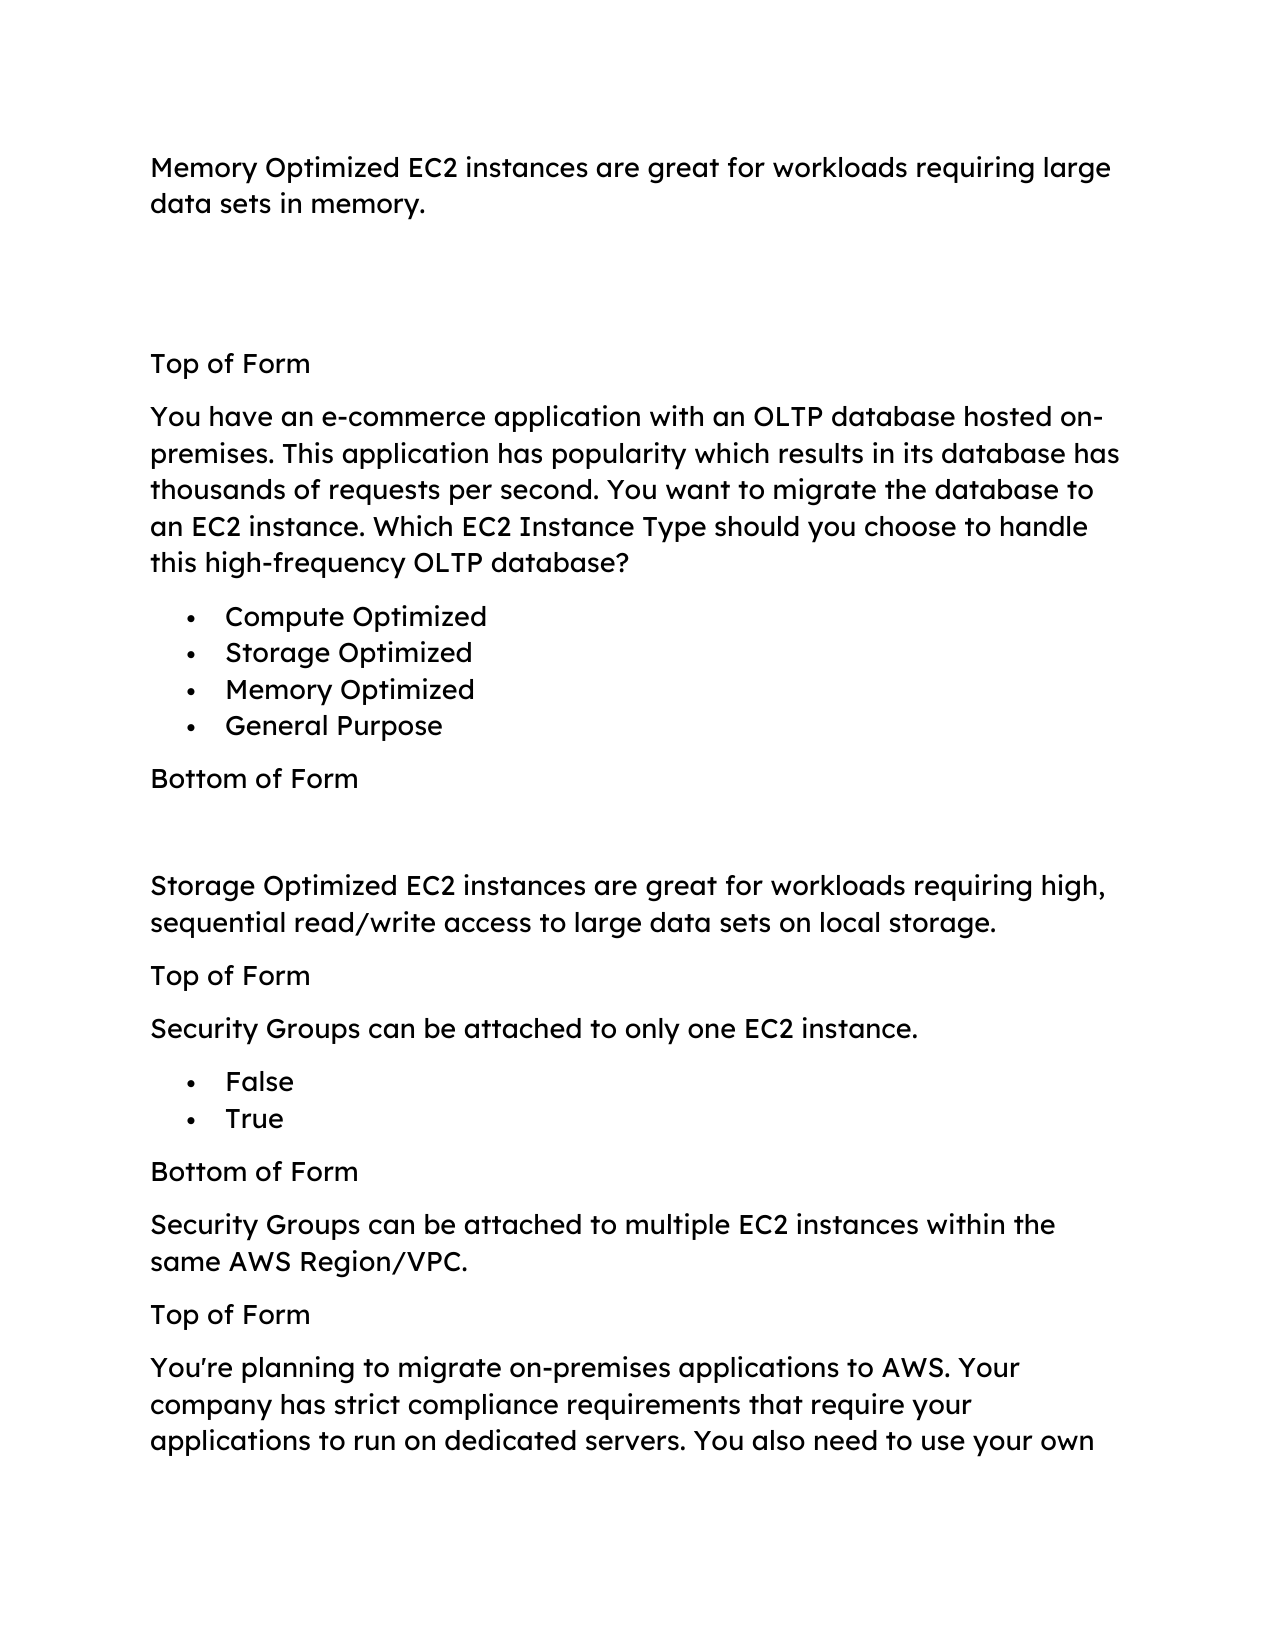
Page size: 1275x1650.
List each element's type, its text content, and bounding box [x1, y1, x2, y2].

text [150, 1351, 1125, 1458]
text Top of Form [150, 958, 1125, 992]
text Security Groups can be attached to only one EC2 instance. [150, 1011, 1125, 1045]
text Bottom of Form [150, 762, 1125, 796]
text You have an e-commerce application with an OLTP database hosted on-premises. This application has popularity which results in its database has thousands of requests per second. You want to migrate the database to an EC2 instance. Which EC2 Instance Type should you choose to handle this high-frequency OLTP database? [150, 399, 1125, 579]
text Bottom of Form [150, 1154, 1125, 1188]
list True [187, 1101, 1125, 1135]
list Memory Optimized [187, 672, 1125, 706]
list Compute Optimized [187, 599, 1125, 633]
text Storage Optimized EC2 instances are great for workloads requiring high, sequential read/write access to large data sets on local storage. [150, 868, 1125, 939]
text Security Groups can be attached to multiple EC2 instances within the same AWS Region/VPC. [150, 1208, 1125, 1278]
list Storage Optimized [187, 636, 1125, 669]
list General Purpose [187, 709, 1125, 742]
text Top of Form [150, 346, 1125, 380]
text Memory Optimized EC2 instances are great for workloads requiring large data sets in memory.Bottom of Form [150, 150, 1125, 220]
text Top of Form [150, 1297, 1125, 1331]
list False [187, 1064, 1125, 1098]
